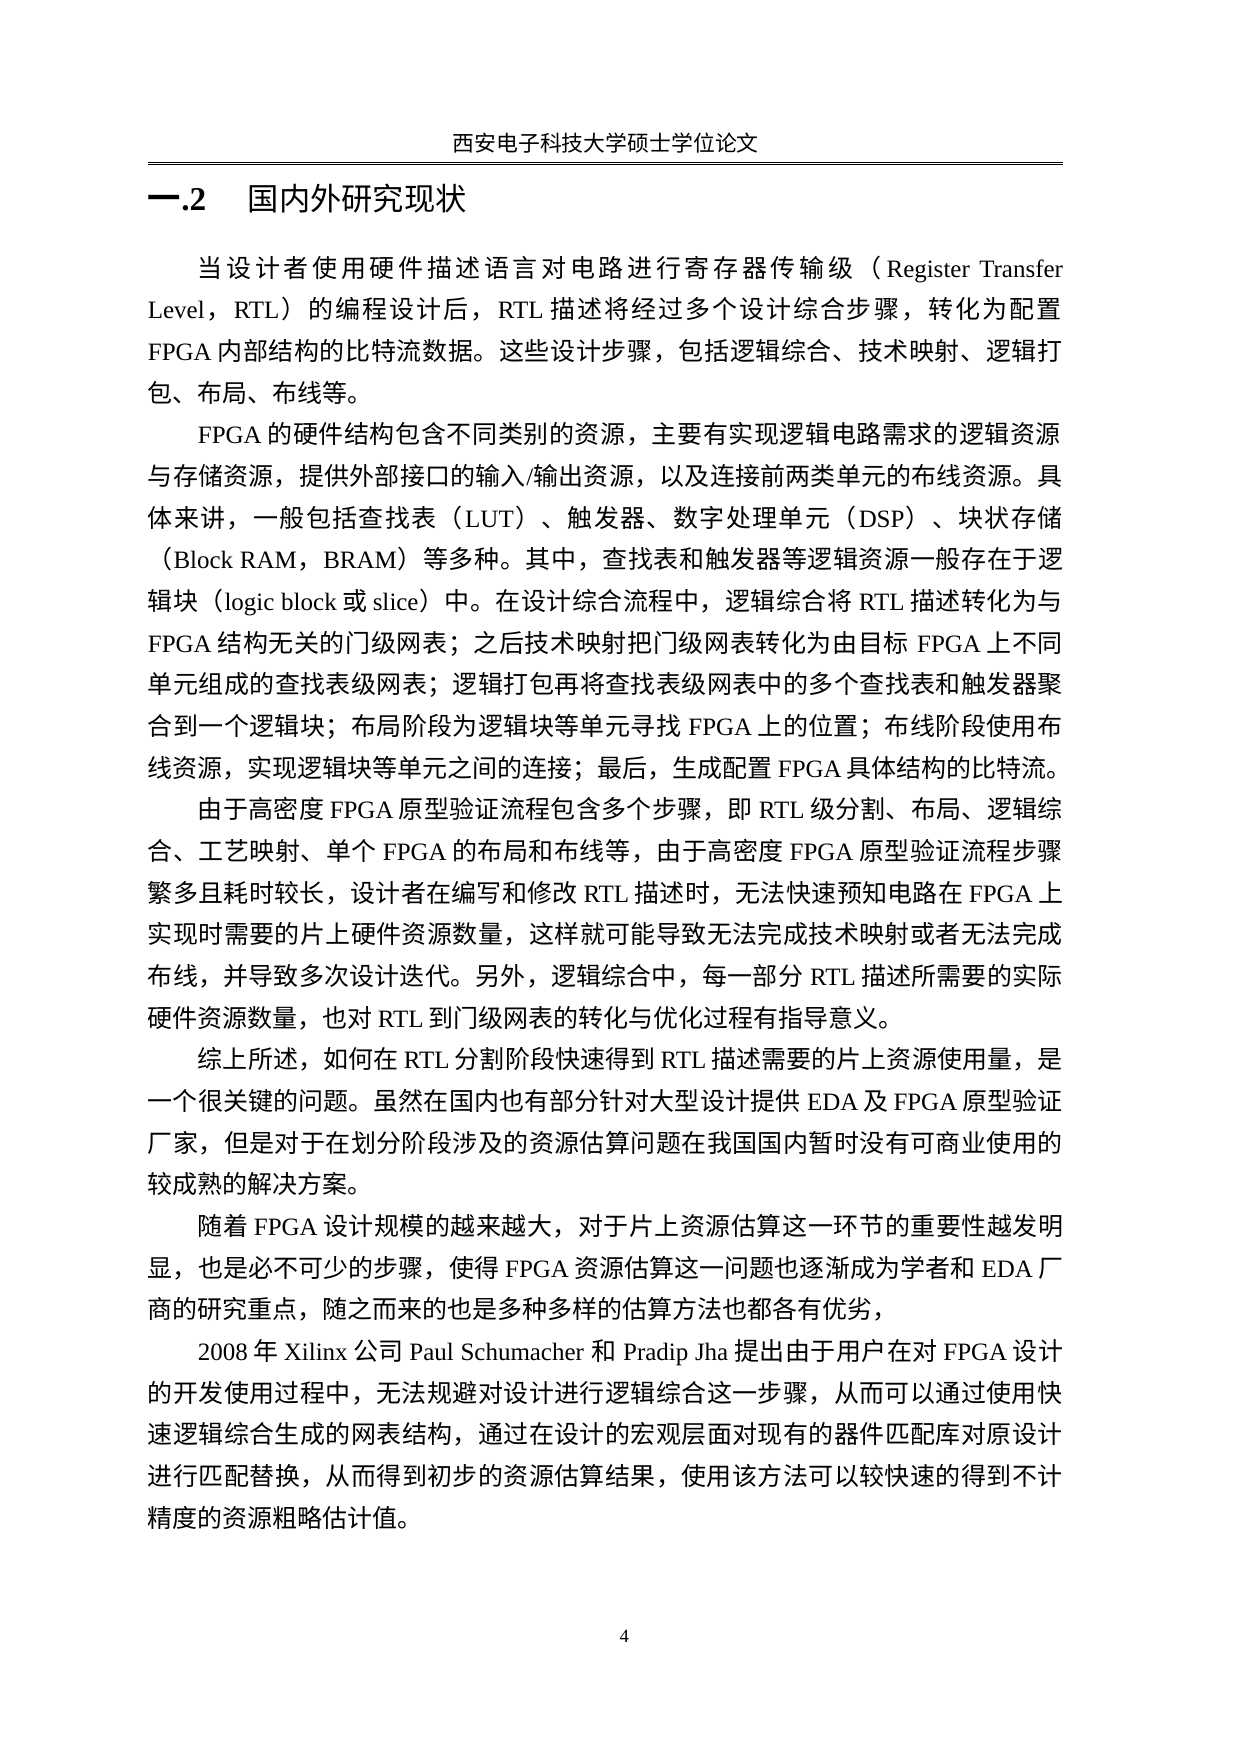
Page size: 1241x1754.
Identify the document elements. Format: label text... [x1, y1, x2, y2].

text 当设计者使用硬件描述语言对电路进行寄存器传输级（Register Transfer Level，RTL）的编程设计后，RTL描述将经过多个设计综合步骤，转化为配置FPGA内部结构的比特流数据。这些设计步骤，包括逻辑综合、技术映射、逻辑打包、布局、布线等。 [148, 244, 1063, 411]
text 随着FPGA设计规模的越来越大，对于片上资源估算这一环节的重要性越发明显，也是必不可少的步骤，使得FPGA资源估算这一问题也逐渐成为学者和EDA厂商的研究重点，随之而来的也是多种多样的估算方法也都各有优劣， [148, 1202, 1063, 1327]
text 综上所述，如何在RTL分割阶段快速得到RTL描述需要的片上资源使用量，是一个很关键的问题。虽然在国内也有部分针对大型设计提供EDA及FPGA原型验证厂家，但是对于在划分阶段涉及的资源估算问题在我国国内暂时没有可商业使用的较成熟的解决方案。 [148, 1036, 1063, 1202]
subtitle 国内外研究现状 [148, 177, 1063, 219]
text 2008年Xilinx公司Paul Schumacher 和 Pradip Jha提出由于用户在对FPGA设计的开发使用过程中，无法规避对设计进行逻辑综合这一步骤，从而可以通过使用快速逻辑综合生成的网表结构，通过在设计的宏观层面对现有的器件匹配库对原设计进行匹配替换，从而得到初步的资源估算结果，使用该方法可以较快速的得到不计精度的资源粗略估计值。 [148, 1327, 1063, 1536]
text FPGA的硬件结构包含不同类别的资源，主要有实现逻辑电路需求的逻辑资源与存储资源，提供外部接口的输入/输出资源，以及连接前两类单元的布线资源。具体来讲，一般包括查找表（LUT）、触发器、数字处理单元（DSP）、块状存储（Block RAM，BRAM）等多种。其中，查找表和触发器等逻辑资源一般存在于逻辑块（logic block或slice）中。在设计综合流程中，逻辑综合将RTL描述转化为与FPGA结构无关的门级网表；之后技术映射把门级网表转化为由目标FPGA上不同单元组成的查找表级网表；逻辑打包再将查找表级网表中的多个查找表和触发器聚合到一个逻辑块；布局阶段为逻辑块等单元寻找FPGA上的位置；布线阶段使用布线资源，实现逻辑块等单元之间的连接；最后，生成配置FPGA具体结构的比特流。 [148, 411, 1063, 786]
text 由于高密度FPGA原型验证流程包含多个步骤，即RTL级分割、布局、逻辑综合、工艺映射、单个FPGA的布局和布线等，由于高密度FPGA原型验证流程步骤繁多且耗时较长，设计者在编写和修改RTL描述时，无法快速预知电路在FPGA上实现时需要的片上硬件资源数量，这样就可能导致无法完成技术映射或者无法完成布线，并导致多次设计迭代。另外，逻辑综合中，每一部分RTL描述所需要的实际硬件资源数量，也对RTL到门级网表的转化与优化过程有指导意义。 [148, 786, 1063, 1036]
